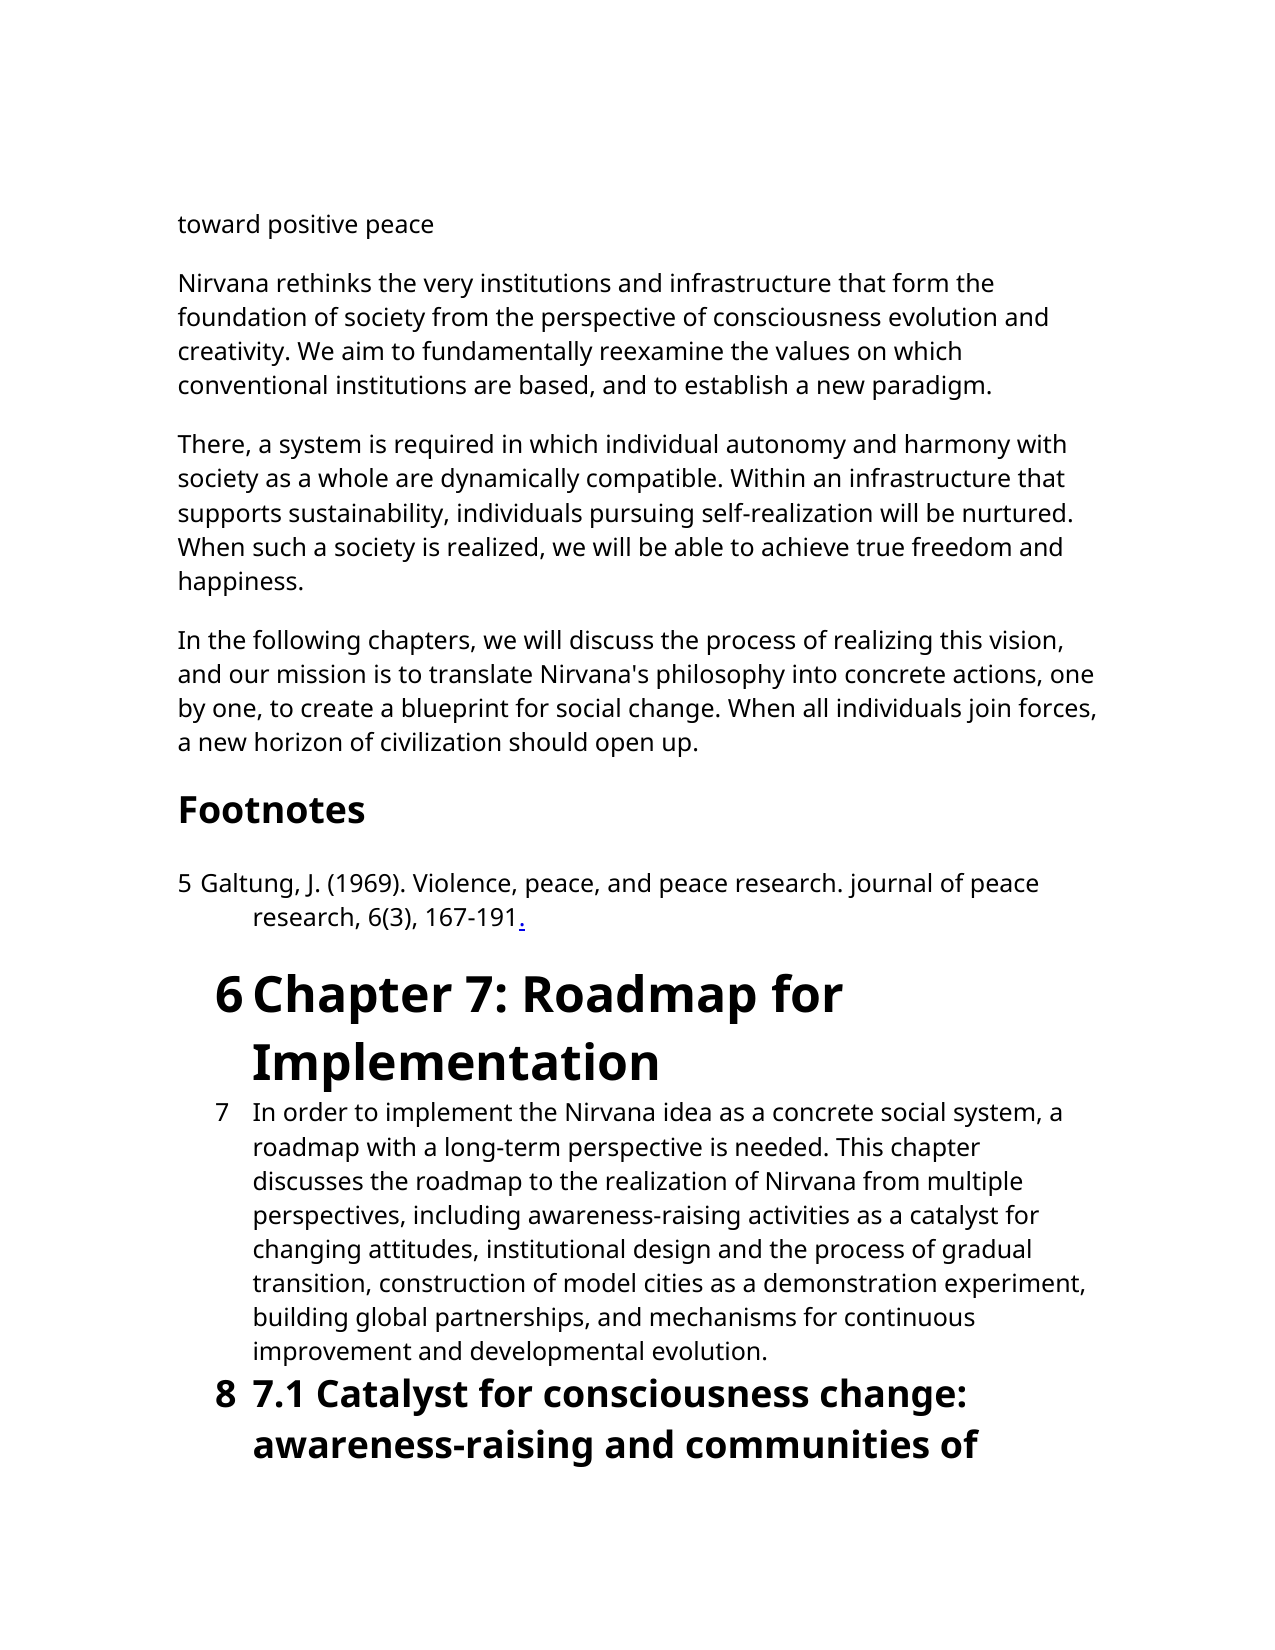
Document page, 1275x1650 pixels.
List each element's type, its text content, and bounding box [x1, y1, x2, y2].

text In the following chapters, we will discuss the process of realizing this vision, and our mission is to translate Nirvana's philosophy into concrete actions, one by one, to create a blueprint for social change. When all individuals join forces, a new horizon of civilization should open up. [177, 622, 1098, 759]
text There, a system is required in which individual autonomy and harmony with society as a whole are dynamically compatible. Within an infrastructure that supports sustainability, individuals pursuing self-realization will be nurtured. When such a society is realized, we will be able to achieve true freedom and happiness. [177, 427, 1098, 597]
text Footnotes [177, 784, 1098, 835]
list Galtung, J. (1969). Violence, peace, and peace research. journal of peace research, 6(3), 167-191. [177, 866, 1098, 934]
list Chapter 7: Roadmap for Implementation [215, 959, 1098, 1095]
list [215, 1368, 1098, 1470]
text Nirvana rethinks the very institutions and infrastructure that form the foundation of society from the perspective of consciousness evolution and creativity. We aim to fundamentally reexamine the values on which conventional institutions are based, and to establish a new paradigm. [177, 266, 1098, 402]
list In order to implement the Nirvana idea as a concrete social system, a roadmap with a long-term perspective is needed. This chapter discusses the roadmap to the realization of Nirvana from multiple perspectives, including awareness-raising activities as a catalyst for changing attitudes, institutional design and the process of gradual transition, construction of model cities as a demonstration experiment, building global partnerships, and mechanisms for continuous improvement and developmental evolution. [215, 1095, 1098, 1368]
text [177, 207, 1098, 241]
